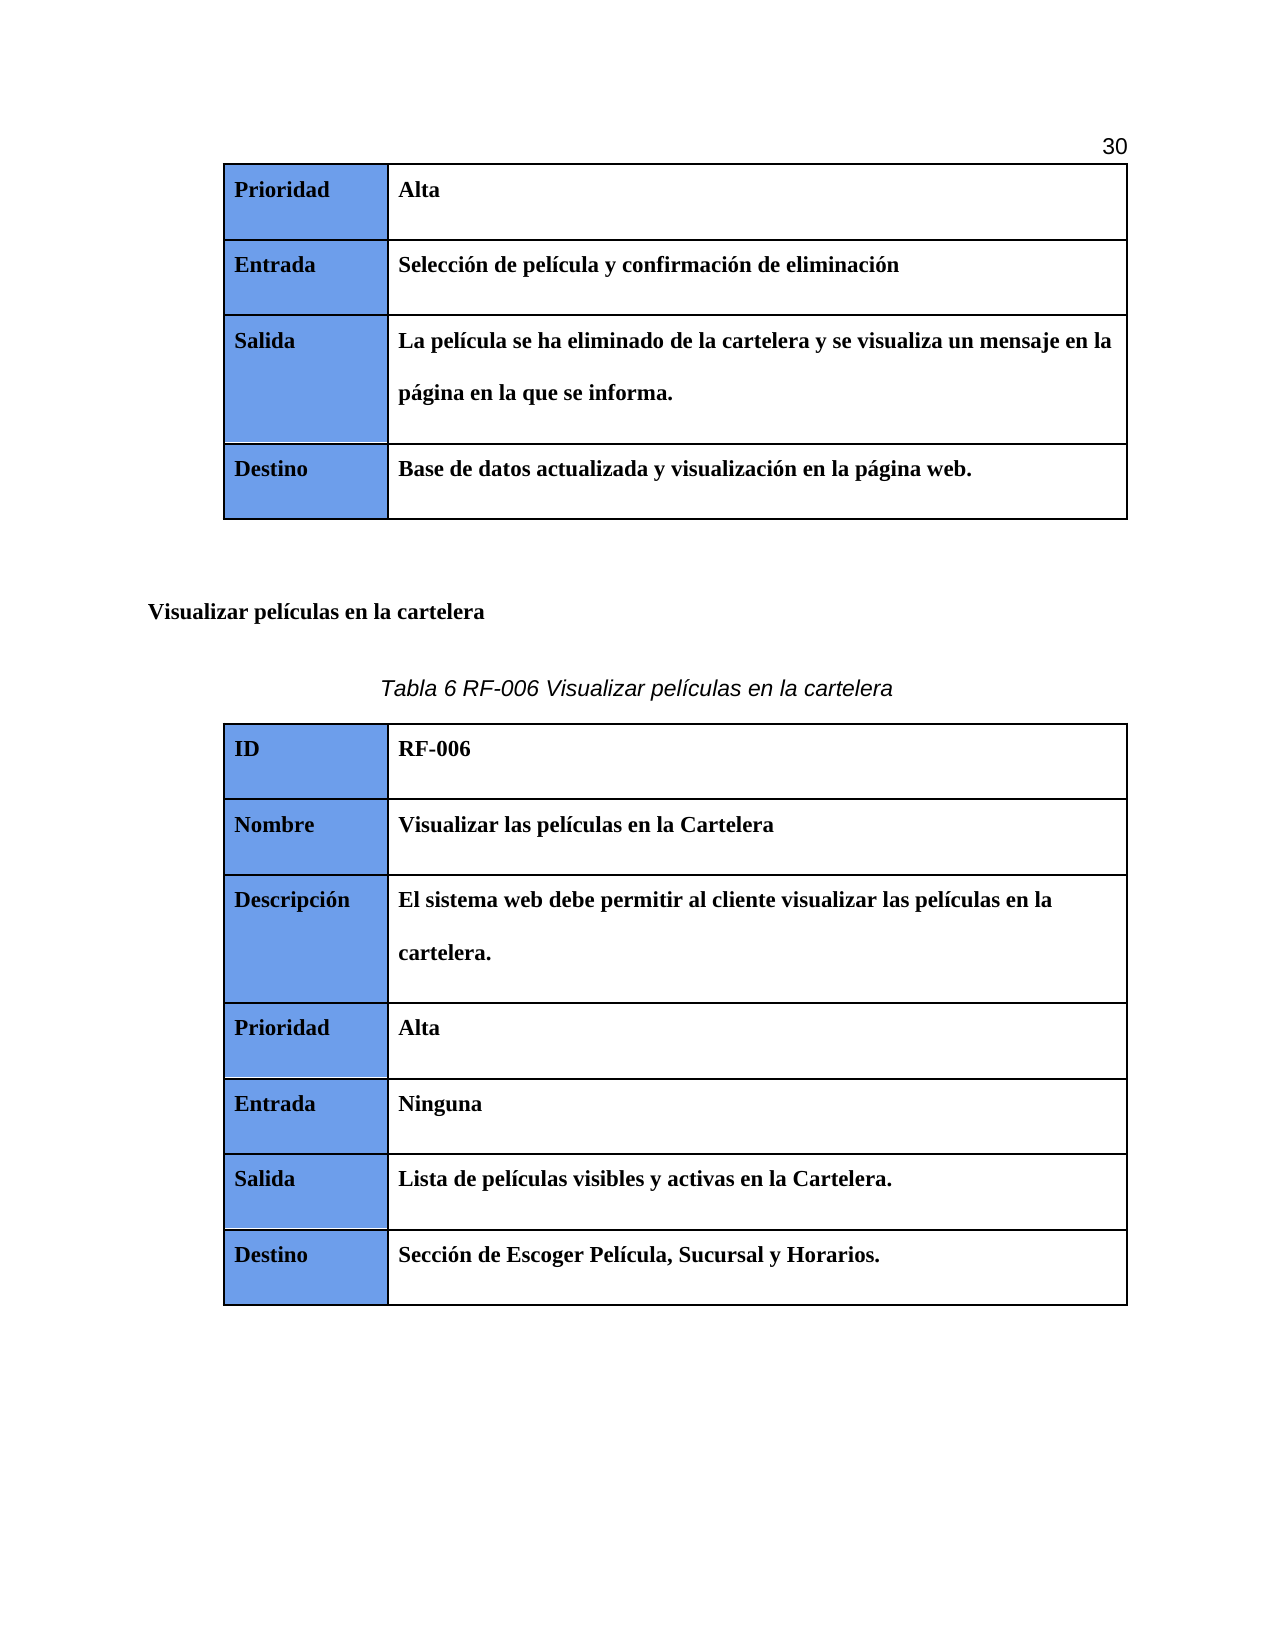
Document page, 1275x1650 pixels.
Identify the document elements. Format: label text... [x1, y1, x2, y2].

table_cell Destino [225, 1231, 387, 1304]
table_cell Alta [389, 165, 1126, 239]
table_cell Destino [225, 445, 387, 518]
table_cell Salida [225, 316, 387, 442]
table_header RF-006 [389, 725, 1126, 798]
table_header ID [225, 725, 387, 798]
text Visualizar películas en la cartelera [148, 598, 1127, 624]
table_cell Prioridad [225, 165, 387, 239]
table_cell La película se ha eliminado de la cartelera y se visualiza un mensaje en la página en la que se informa. [389, 316, 1126, 442]
table_cell Sección de Escoger Película, Sucursal y Horarios. [389, 1231, 1126, 1304]
table_cell Prioridad [225, 1004, 387, 1077]
text Tabla 6 RF-006 Visualizar películas en la cartelera [148, 675, 1127, 702]
table_cell Entrada [225, 241, 387, 314]
table_cell Base de datos actualizada y visualización en la página web. [389, 445, 1126, 518]
table_cell Lista de películas visibles y activas en la Cartelera. [389, 1155, 1126, 1228]
table_cell Nombre [225, 800, 387, 874]
table_cell Descripción [225, 876, 387, 1002]
table_cell Ninguna [389, 1080, 1126, 1153]
table_cell Alta [389, 1004, 1126, 1077]
table_cell Salida [225, 1155, 387, 1228]
table_cell Entrada [225, 1080, 387, 1153]
table_cell Selección de película y confirmación de eliminación [389, 241, 1126, 314]
table_cell El sistema web debe permitir al cliente visualizar las películas en la cartelera. [389, 876, 1126, 1002]
table_cell Visualizar las películas en la Cartelera [389, 800, 1126, 874]
